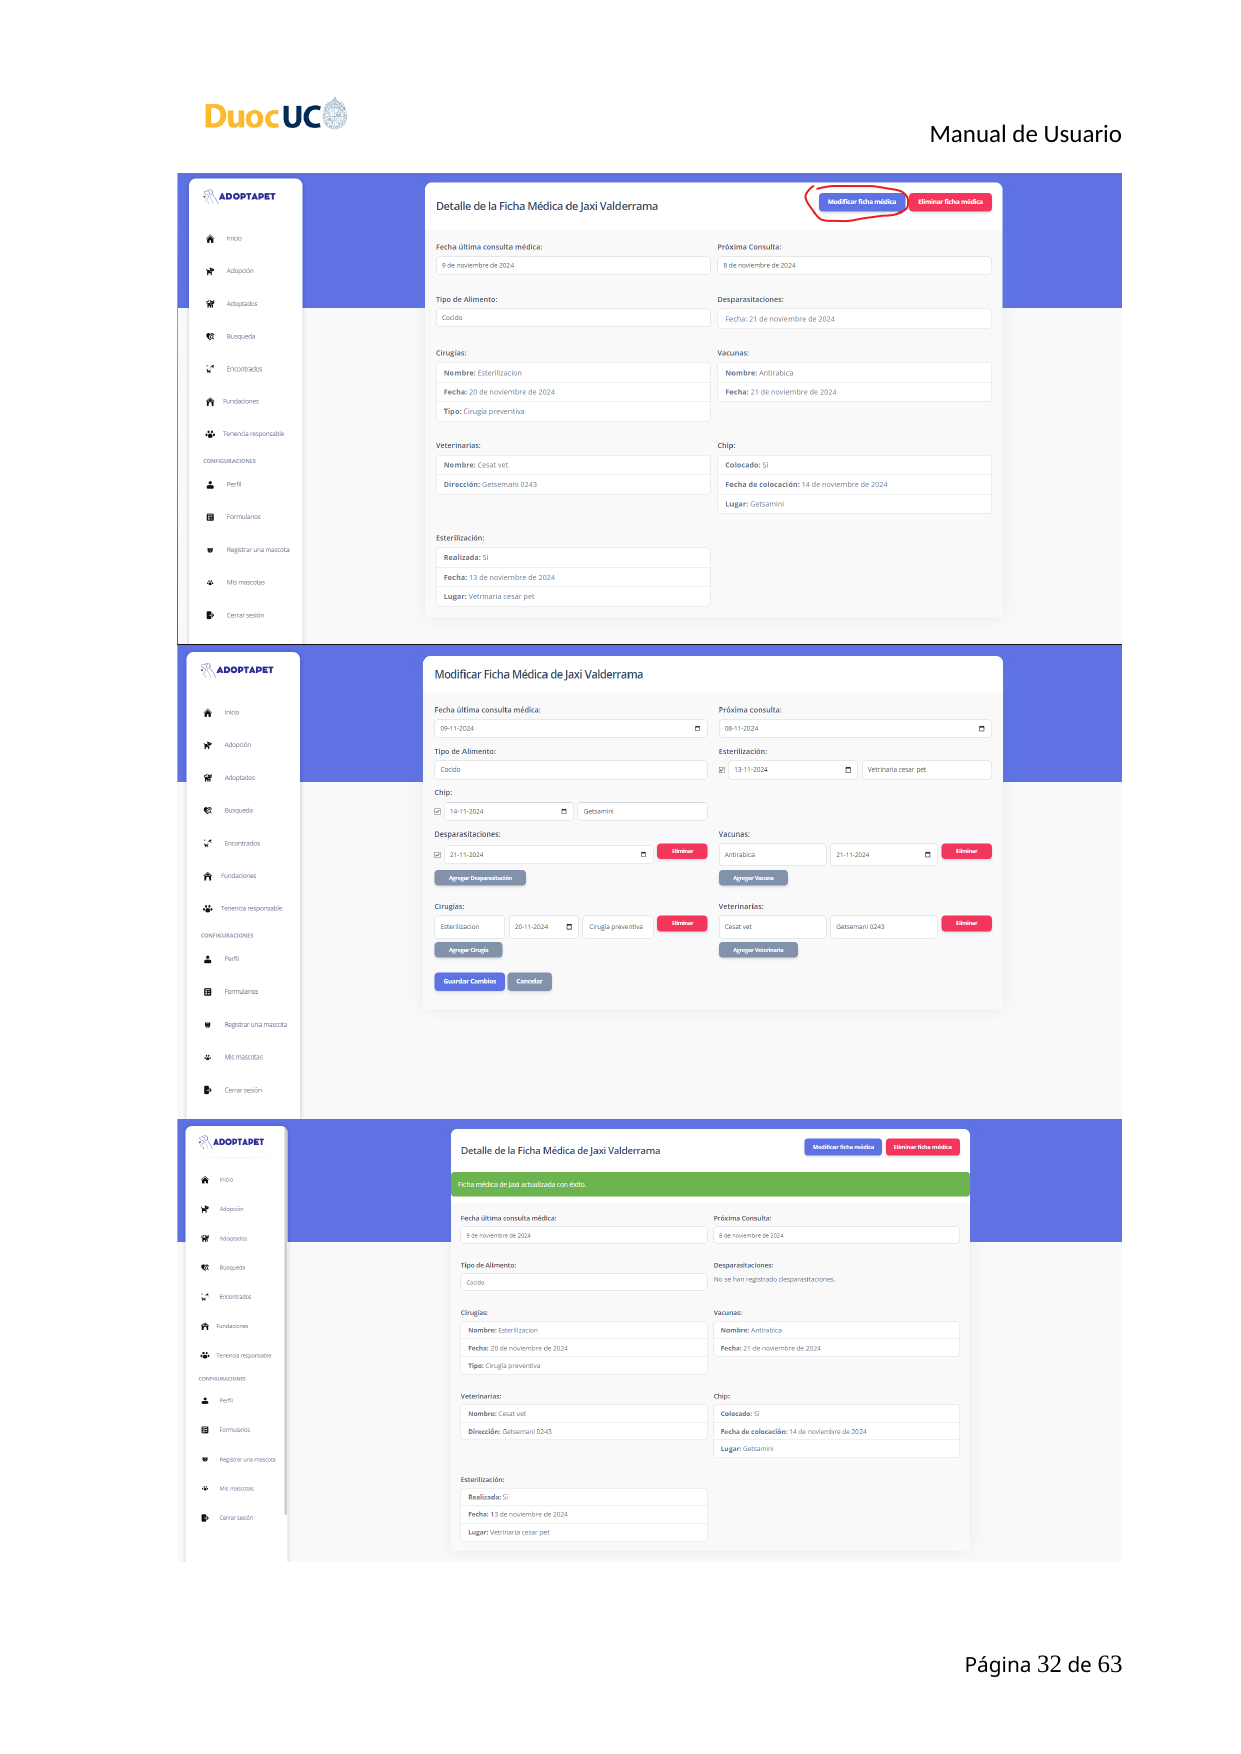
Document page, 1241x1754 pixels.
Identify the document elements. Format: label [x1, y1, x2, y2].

picture [198, 93, 352, 132]
picture [177, 173, 1122, 1562]
